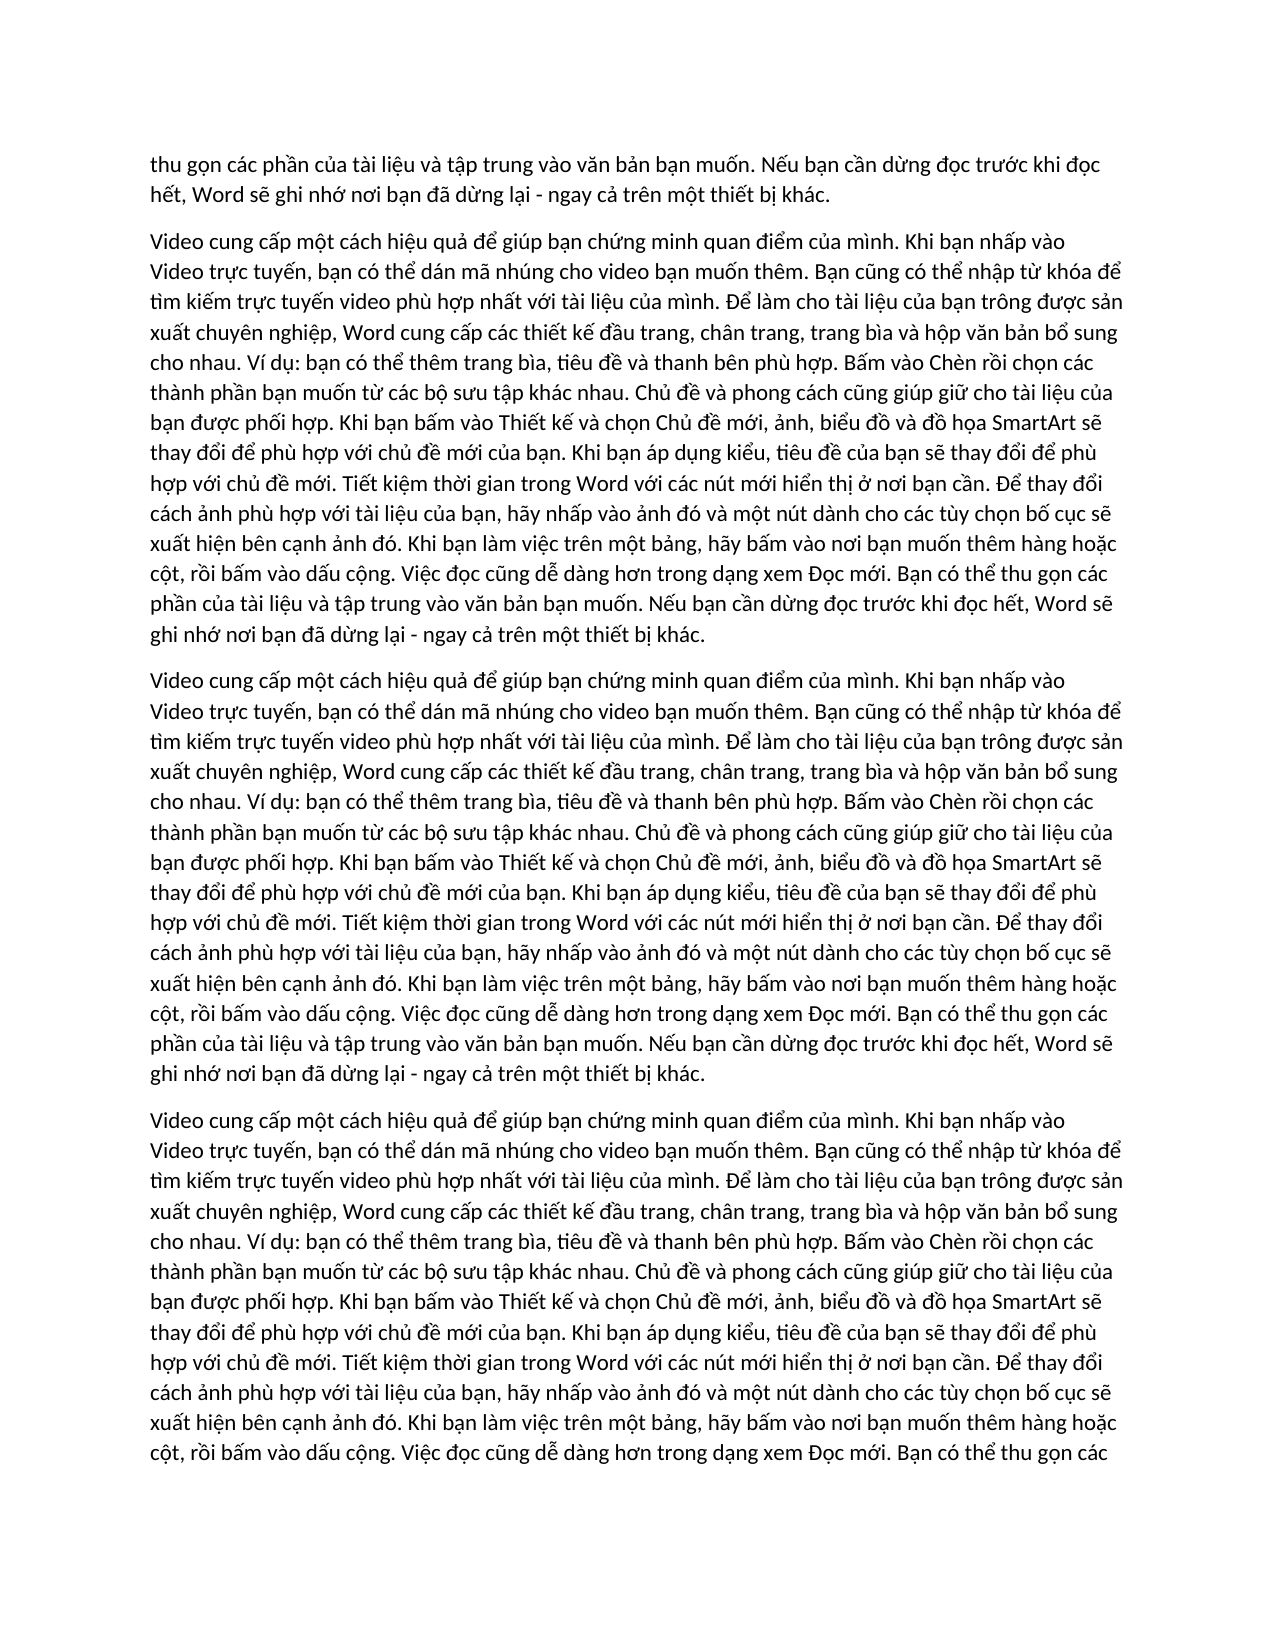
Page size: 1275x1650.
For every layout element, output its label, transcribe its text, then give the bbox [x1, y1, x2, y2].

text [150, 1106, 1125, 1467]
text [150, 150, 1125, 208]
